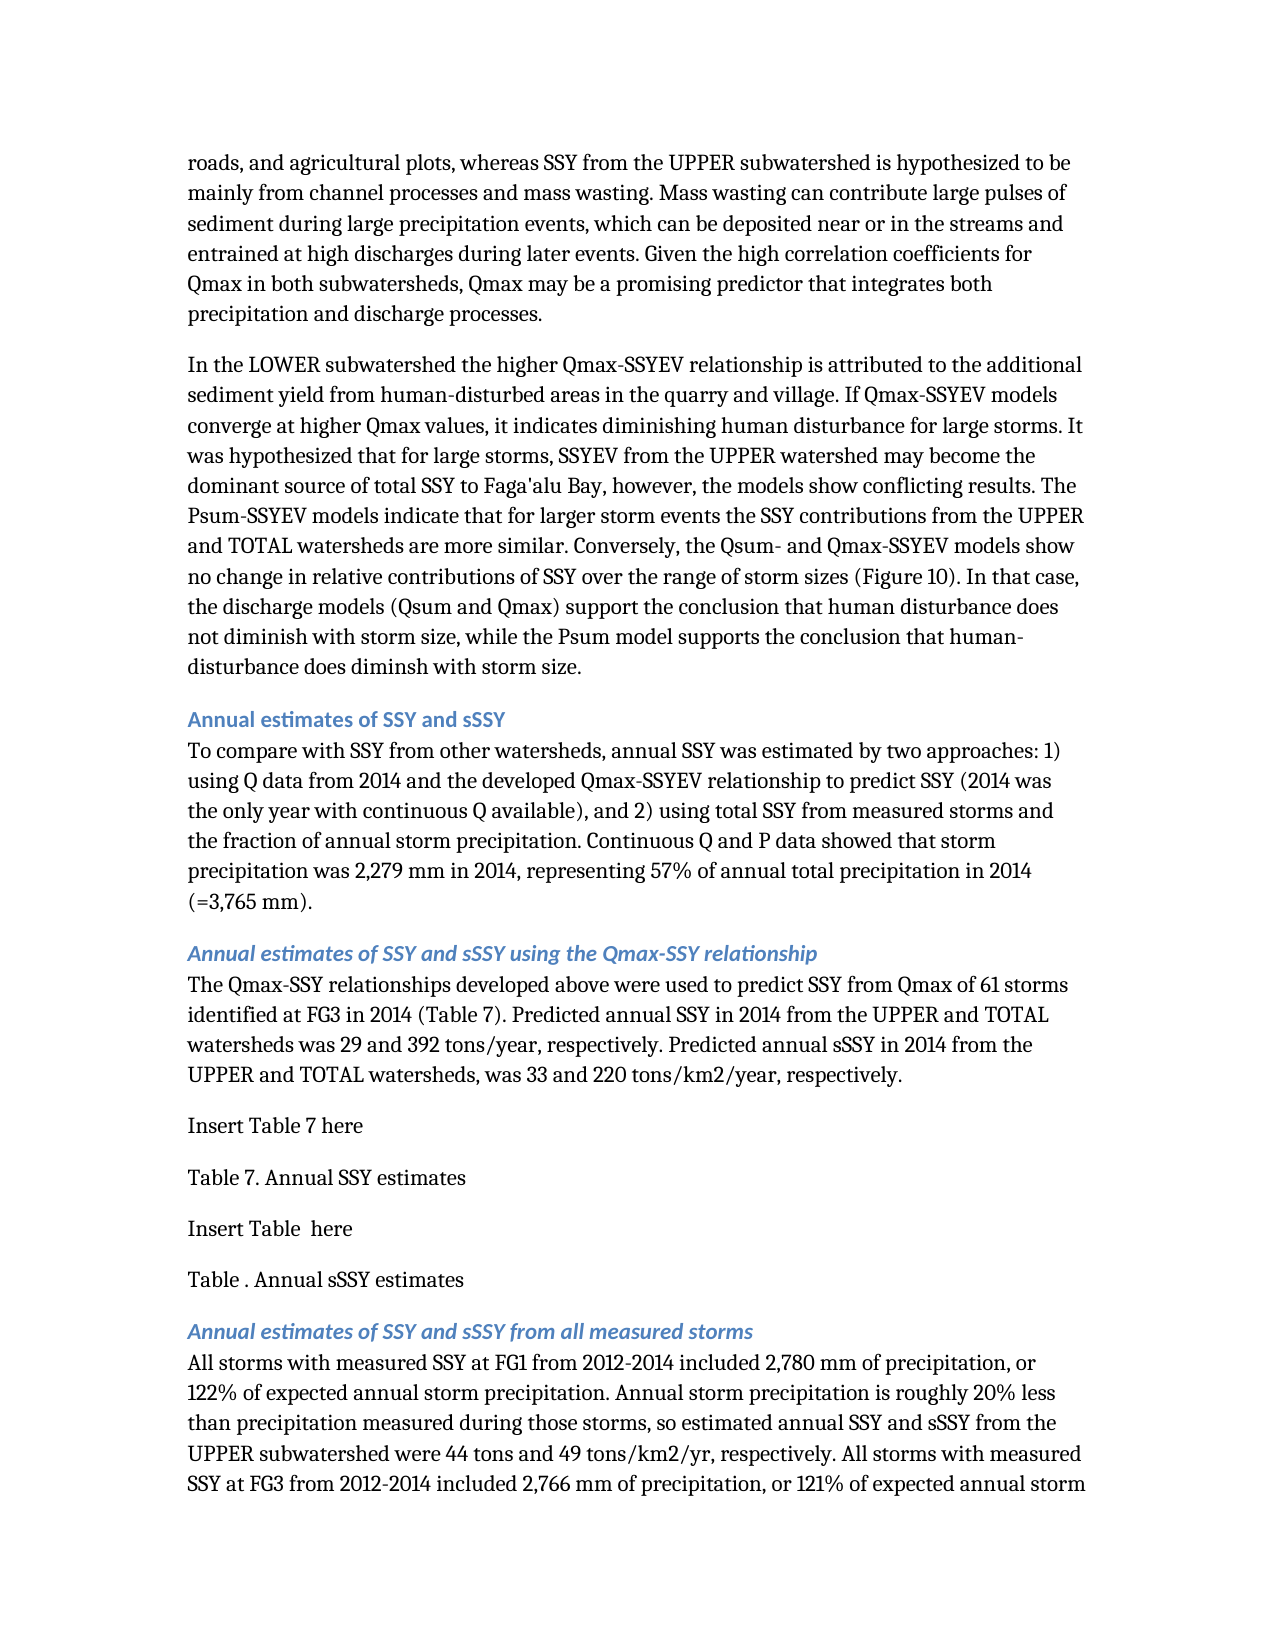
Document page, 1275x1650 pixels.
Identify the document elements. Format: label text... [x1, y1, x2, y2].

subtitle Annual estimates of SSY and sSSY using the Qmax-SSY relationship [187, 939, 1087, 967]
text Table 7. Annual SSY estimates [187, 1164, 1087, 1191]
text Insert Table here [187, 1215, 1087, 1242]
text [187, 150, 1087, 327]
subtitle Annual estimates of SSY and sSSY from all measured storms [187, 1317, 1087, 1346]
text To compare with SSY from other watersheds, annual SSY was estimated by two approaches: 1) using Q data from 2014 and the developed Qmax-SSYEV relationship to predict SSY (2014 was the only year with continuous Q available), and 2) using total SSY from measured storms and the fraction of annual storm precipitation. Continuous Q and P data showed that storm precipitation was 2,279 mm in 2014, representing 57% of annual total precipitation in 2014 (=3,765 mm). [187, 737, 1087, 915]
subtitle Annual estimates of SSY and sSSY [187, 705, 1087, 733]
text In the LOWER subwatershed the higher Qmax-SSYEV relationship is attributed to the additional sediment yield from human-disturbed areas in the quarry and village. If Qmax-SSYEV models converge at higher Qmax values, it indicates diminishing human disturbance for large storms. It was hypothesized that for large storms, SSYEV from the UPPER watershed may become the dominant source of total SSY to Faga'alu Bay, however, the models show conflicting results. The Psum-SSYEV models indicate that for larger storm events the SSY contributions from the UPPER and TOTAL watersheds are more similar. Conversely, the Qsum- and Qmax-SSYEV models show no change in relative contributions of SSY over the range of storm sizes (Figure 10). In that case, the discharge models (Qsum and Qmax) support the conclusion that human disturbance does not diminish with storm size, while the Psum model supports the conclusion that human-disturbance does diminsh with storm size. [187, 352, 1087, 681]
text The Qmax-SSY relationships developed above were used to predict SSY from Qmax of 61 storms identified at FG3 in 2014 (Table 7). Predicted annual SSY in 2014 from the UPPER and TOTAL watersheds was 29 and 392 tons/year, respectively. Predicted annual sSSY in 2014 from the UPPER and TOTAL watersheds, was 33 and 220 tons/km2/year, respectively. [187, 972, 1087, 1089]
text Insert Table 7 here [187, 1113, 1087, 1140]
text Table . Annual sSSY estimates [187, 1266, 1087, 1293]
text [187, 1350, 1087, 1497]
